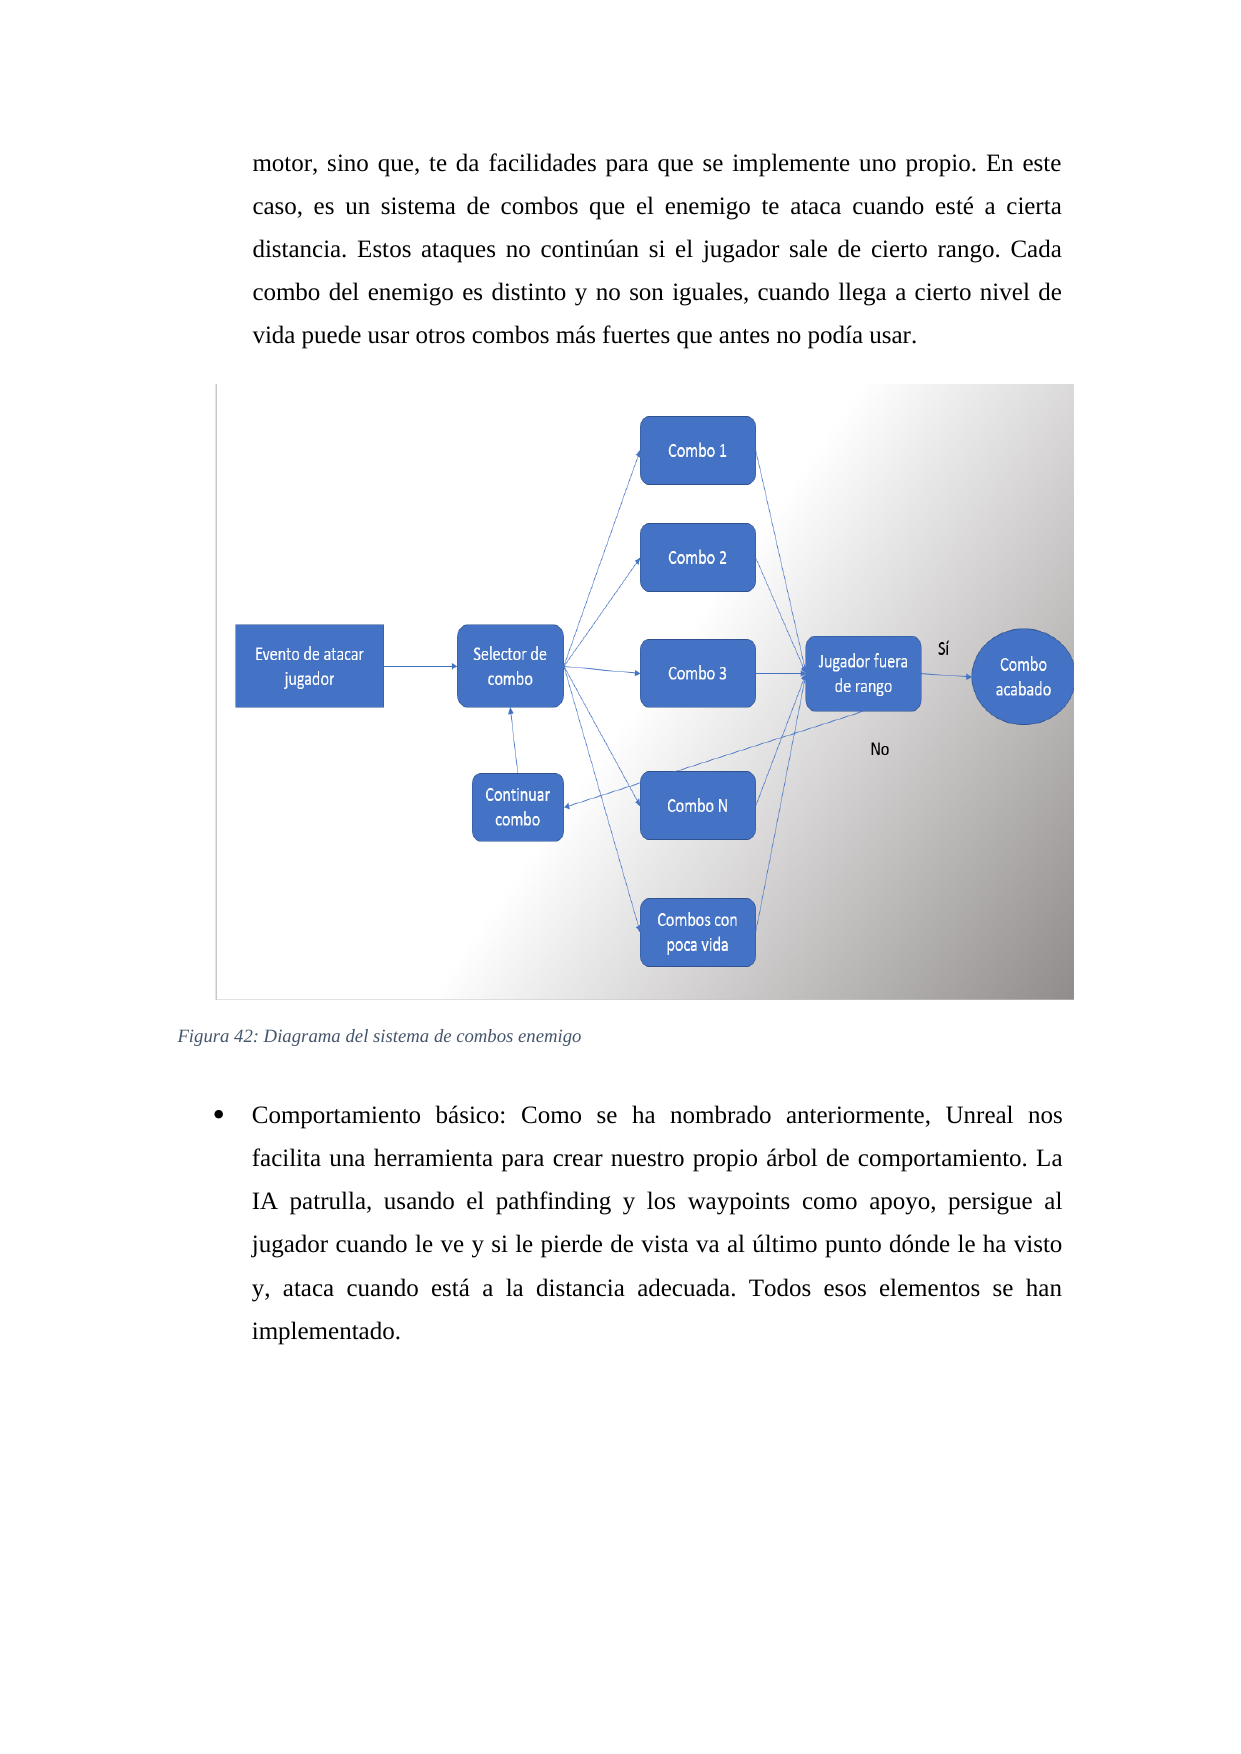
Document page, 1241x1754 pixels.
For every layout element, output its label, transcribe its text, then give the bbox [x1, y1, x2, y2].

list Comportamiento básico: Como se ha nombrado anteriormente, Unreal nos facilita una herramienta para crear nuestro propio árbol de comportamiento. La IA patrulla, usando el pathfinding y los waypoints como apoyo, persigue al jugador cuando le ve y si le pierde de vista va al último punto dónde le ha visto y, ataca cuando está a la distancia adecuada. Todos esos elementos se han implementado. [214, 1100, 1063, 1344]
picture [214, 384, 1074, 1000]
text Figura 42: Diagrama del sistema de combos enemigo [177, 1025, 1063, 1046]
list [215, 148, 1063, 349]
